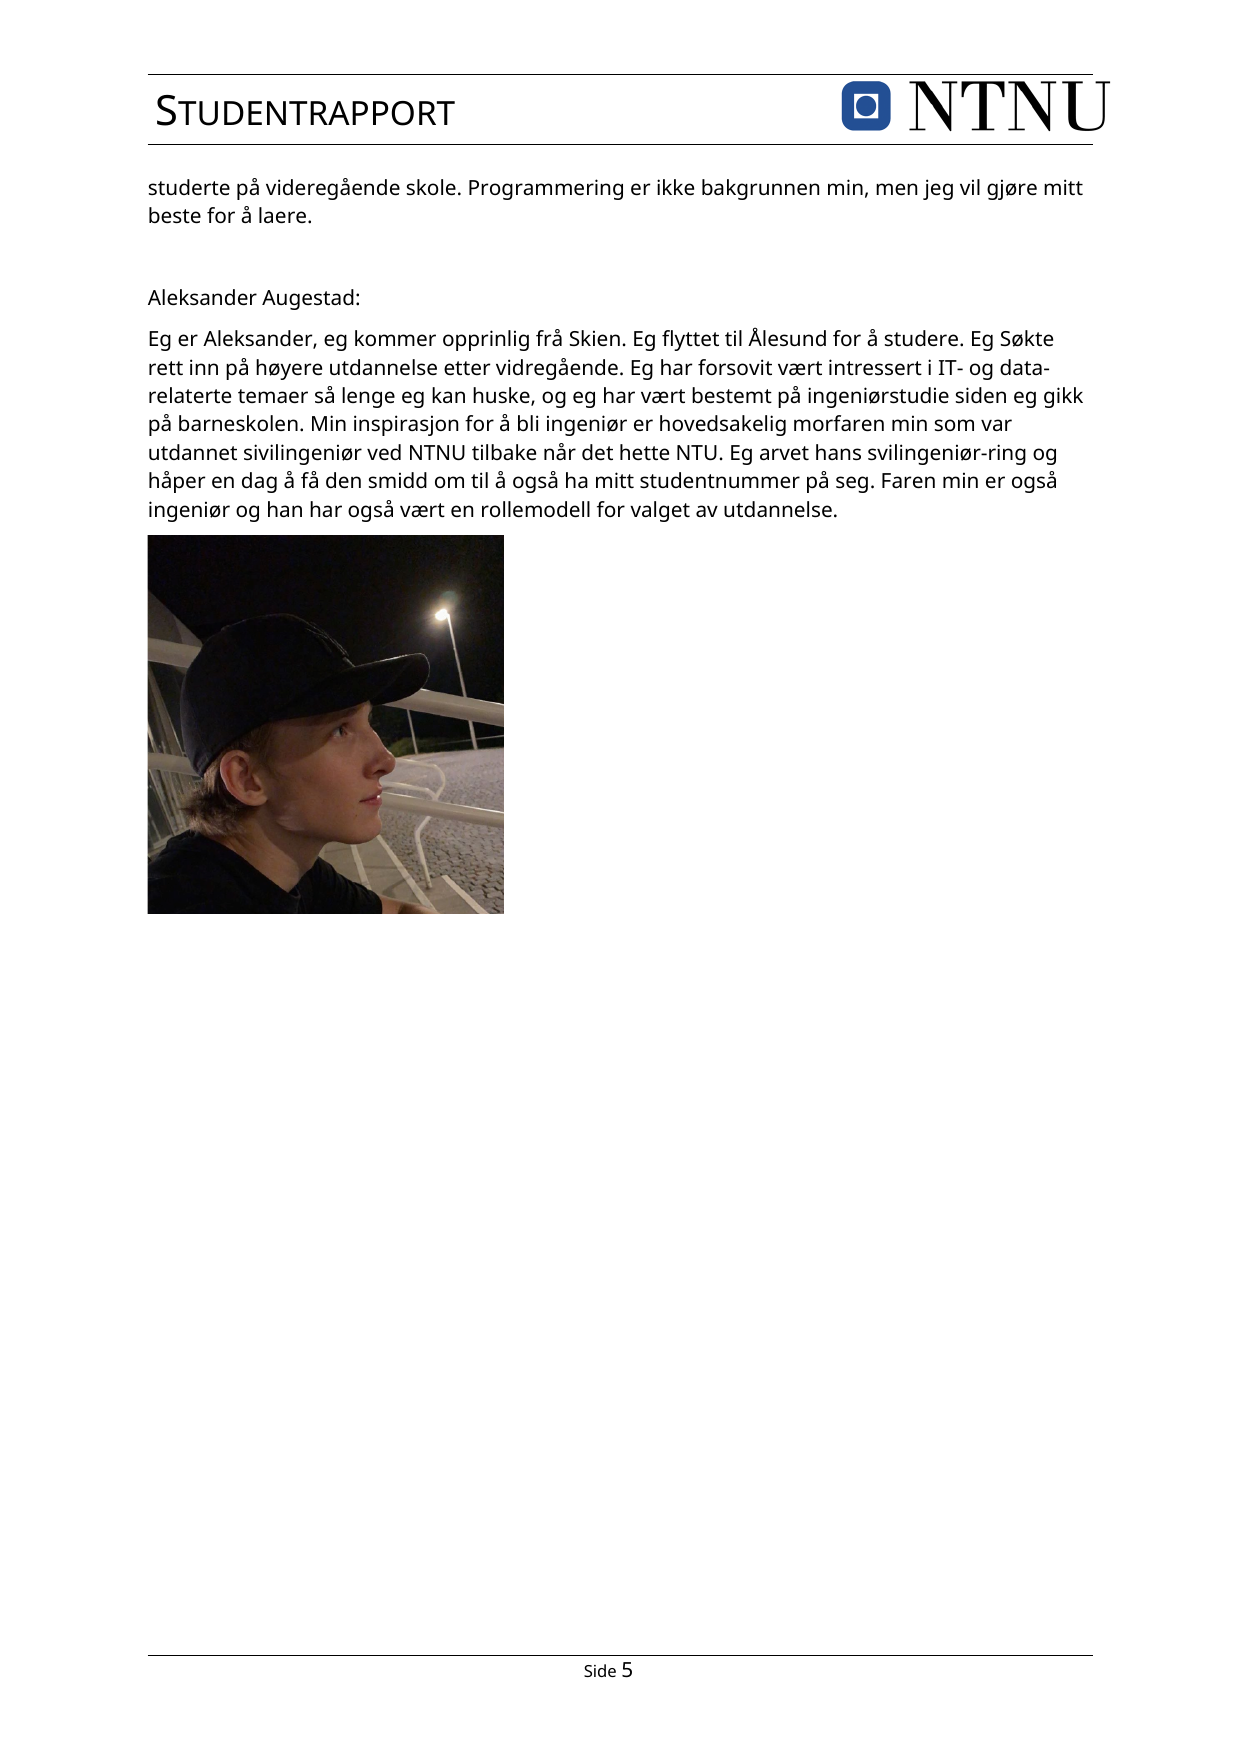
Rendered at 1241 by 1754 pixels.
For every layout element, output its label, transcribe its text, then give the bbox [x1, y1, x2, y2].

picture [147, 535, 504, 914]
text Eg er Aleksander, eg kommer opprinlig frå Skien. Eg flyttet til Ålesund for å studere. Eg Søkte rett inn på høyere utdannelse etter vidregående. Eg har forsovit vært intressert i IT- og data-relaterte temaer så lenge eg kan huske, og eg har vært bestemt på ingeniørstudie siden eg gikk på barneskolen. Min inspirasjon for å bli ingeniør er hovedsakelig morfaren min som var utdannet sivilingeniør ved NTNU tilbake når det hette NTU. Eg arvet hans svilingeniør-ring og håper en dag å få den smidd om til å også ha mitt studentnummer på seg. Faren min er også ingeniør og han har også vært en rollemodell for valget av utdannelse. [148, 324, 1092, 523]
text Aleksander Augestad: [148, 283, 1092, 312]
picture [841, 81, 1111, 132]
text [148, 173, 1092, 230]
